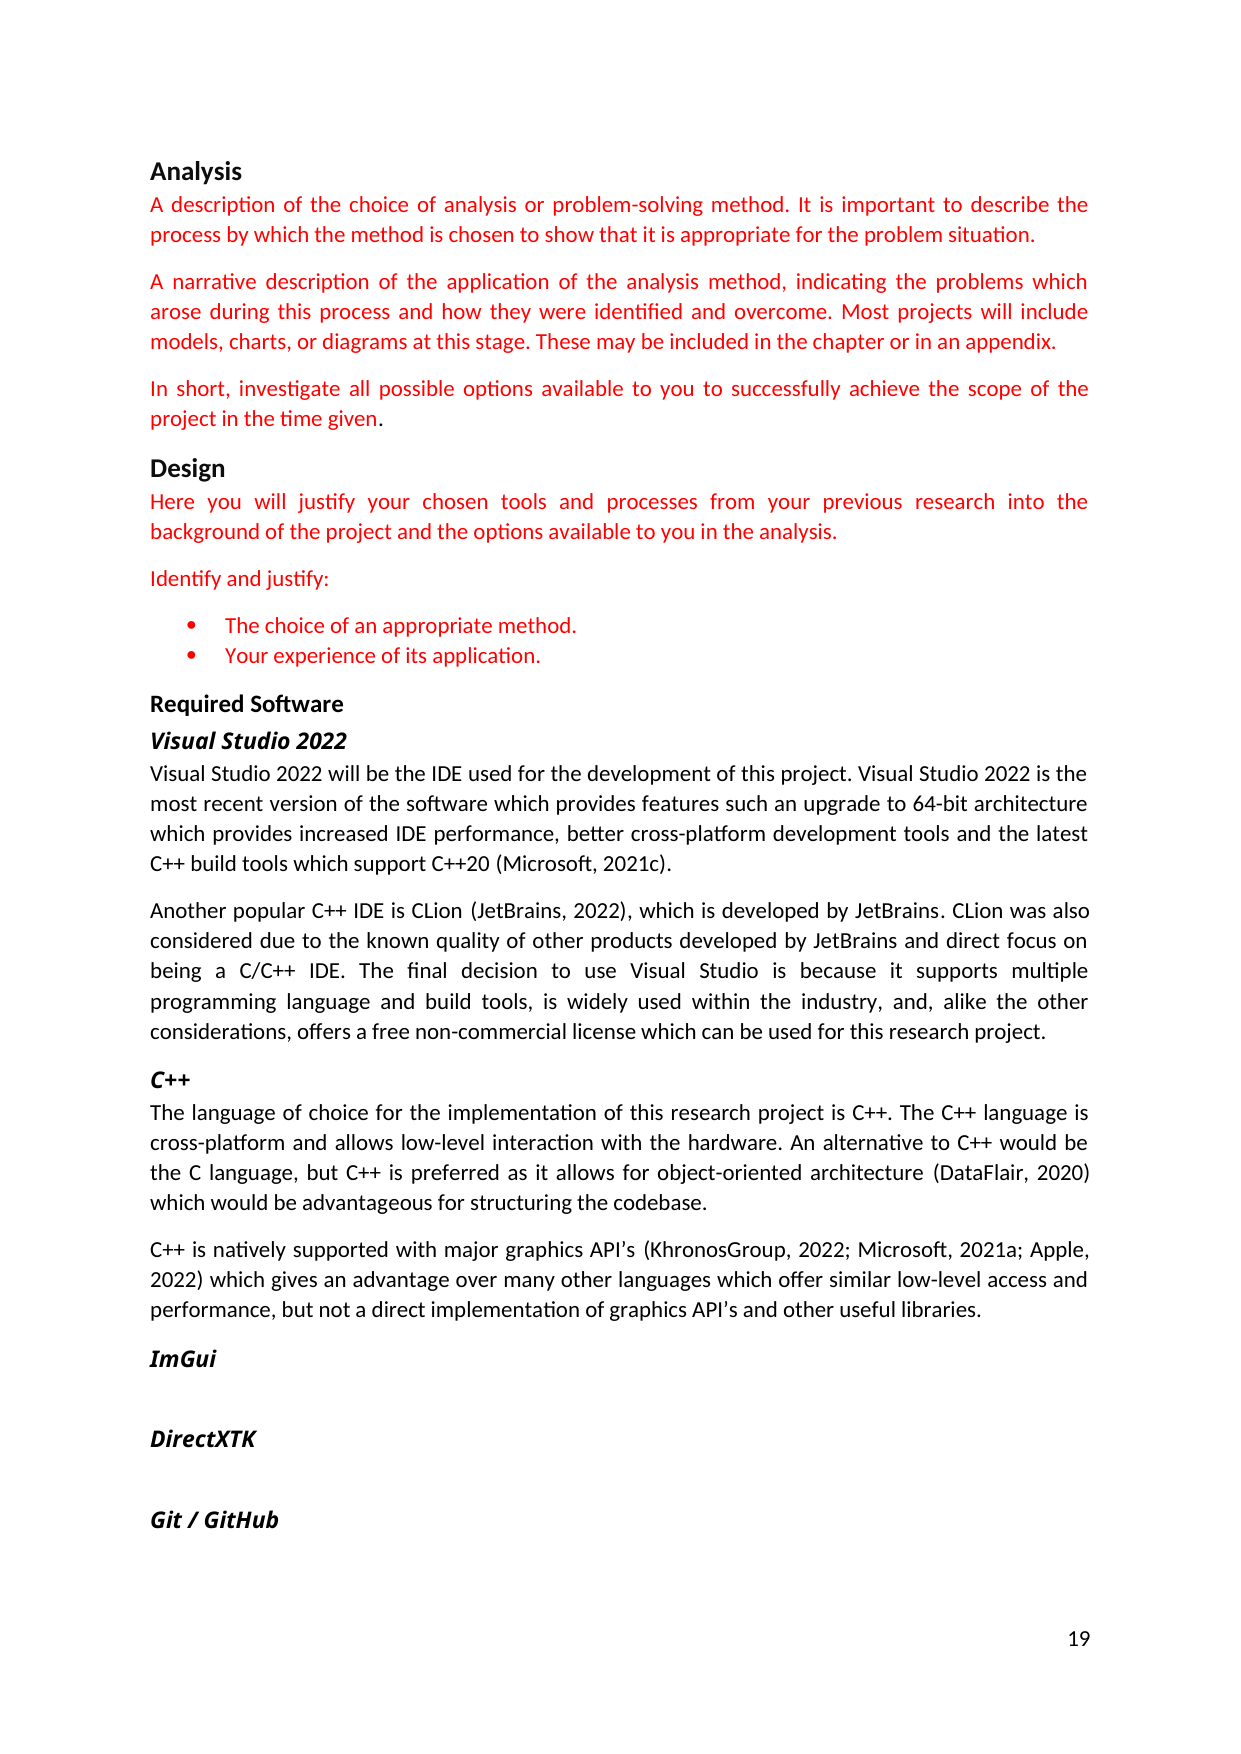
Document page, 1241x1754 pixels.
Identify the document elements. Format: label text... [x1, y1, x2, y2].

subtitle Git / GitHub [150, 1504, 1090, 1535]
text Identify and justify: [150, 564, 1090, 592]
subtitle Required Software [150, 688, 1090, 718]
text A description of the choice of analysis or problem-solving method. It is important to describe the process by which the method is chosen to show that it is appropriate for the problem situation. [150, 190, 1090, 248]
subtitle DirectXTK [150, 1423, 1090, 1454]
text In short, investigate all possible options available to you to successfully achieve the scope of the project in the time given. [150, 374, 1090, 432]
subtitle Analysis [150, 154, 1090, 187]
text Visual Studio 2022 will be the IDE used for the development of this project. Visual Studio 2022 is the most recent version of the software which provides features such an upgrade to 64-bit architecture which provides increased IDE performance, better cross-platform development tools and the latest C++ build tools which support C++20 . [150, 759, 1090, 877]
text Here you will justify your chosen tools and processes from your previous research into the background of the project and the options available to you in the analysis. [150, 487, 1090, 545]
list The choice of an appropriate method. [187, 611, 1090, 639]
list Your experience of its application. [187, 641, 1090, 669]
subtitle ImGui [150, 1342, 1090, 1374]
text A narrative description of the application of the analysis method, indicating the problems which arose during this process and how they were identified and overcome. Most projects will include models, charts, or diagrams at this stage. These may be included in the chapter or in an appendix. [150, 267, 1090, 355]
text Another popular C++ IDE is CLion , which is developed by JetBrains. CLion was also considered due to the known quality of other products developed by JetBrains and direct focus on being a C/C++ IDE. The final decision to use Visual Studio is because it supports multiple programming language and build tools, is widely used within the industry, and, alike the other considerations, offers a free non-commercial license which can be used for this research project. [150, 896, 1090, 1045]
text The language of choice for the implementation of this research project is C++. The C++ language is cross-platform and allows low-level interaction with the hardware. An alternative to C++ would be the C language, but C++ is preferred as it allows for object-oriented architecture which would be advantageous for structuring the codebase. [150, 1098, 1090, 1216]
subtitle Design [150, 451, 1090, 484]
text C++ is natively supported with major graphics API’s which gives an advantage over many other languages which offer similar low-level access and performance, but not a direct implementation of graphics API’s and other useful libraries. [150, 1235, 1090, 1324]
subtitle C++ [150, 1064, 1090, 1095]
subtitle Visual Studio 2022 [150, 725, 1090, 756]
